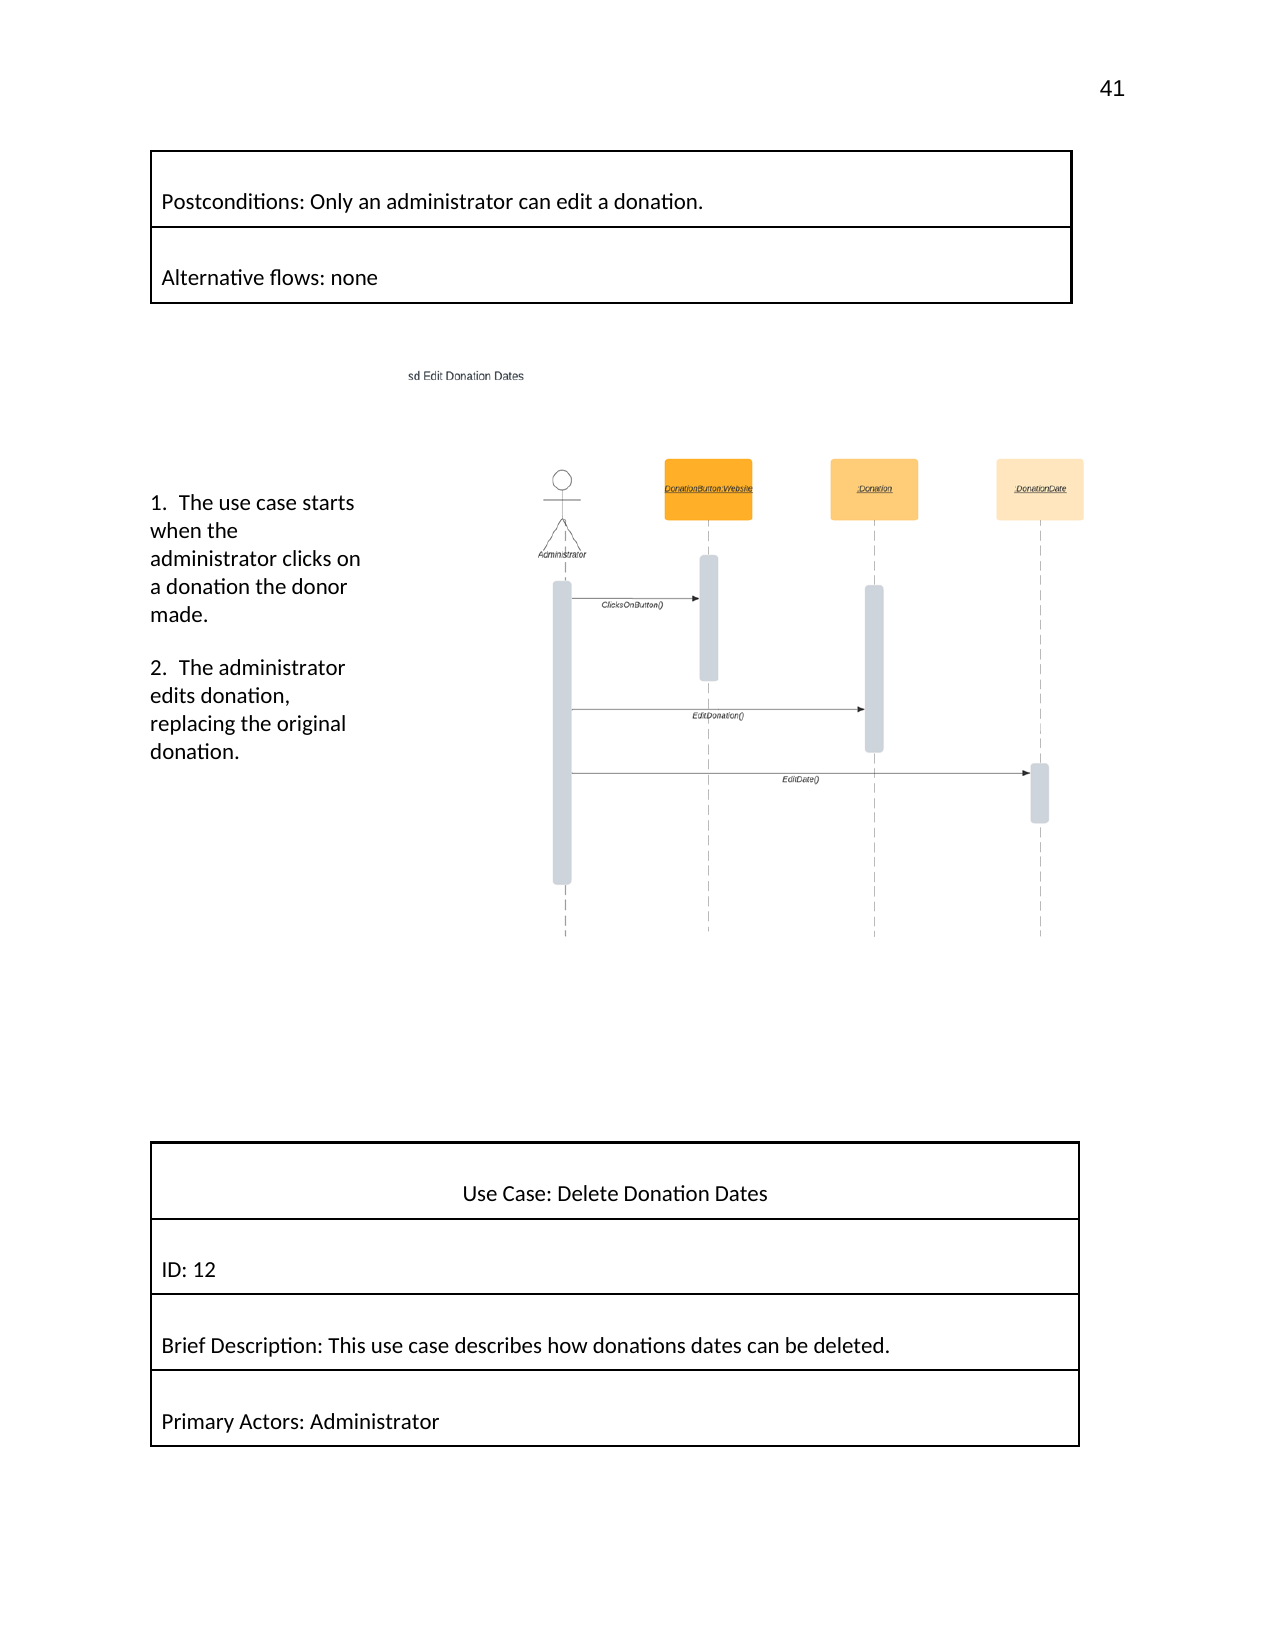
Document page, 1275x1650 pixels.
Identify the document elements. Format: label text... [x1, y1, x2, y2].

table_cell Primary Actors: Administrator [152, 1371, 1078, 1445]
picture [387, 347, 1196, 1036]
table_cell Postconditions: Only an administrator can edit a donation. [152, 152, 1070, 226]
table_header Use Case: Delete Donation Dates [152, 1144, 1078, 1217]
text 2. The administrator edits donation, replacing the original donation. [150, 653, 387, 765]
table_cell Brief Description: This use case describes how donations dates can be deleted. [152, 1295, 1078, 1369]
text 1. The use case starts when the administrator clicks on a donation the donor made. [150, 488, 387, 628]
table_cell ID: 12 [152, 1220, 1078, 1293]
table_cell Alternative flows: none [152, 228, 1070, 302]
